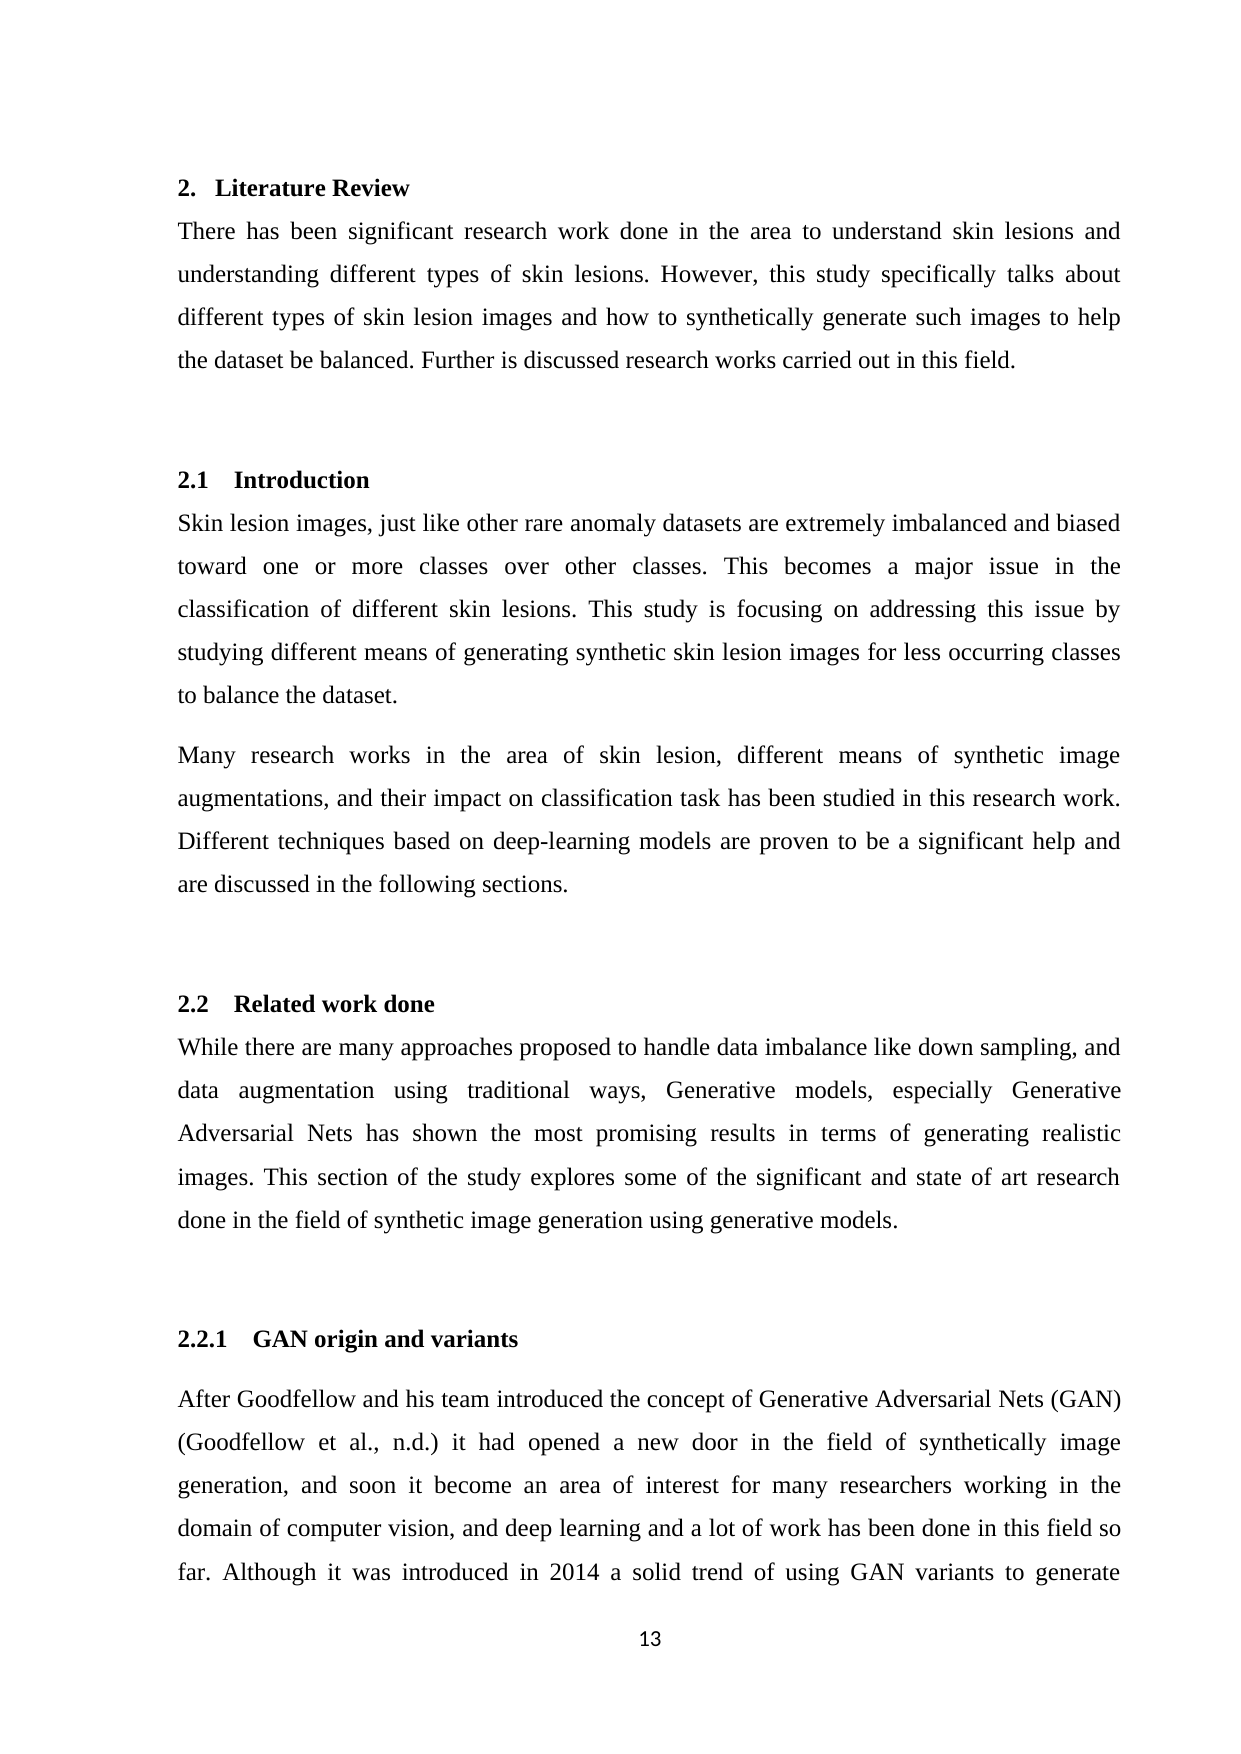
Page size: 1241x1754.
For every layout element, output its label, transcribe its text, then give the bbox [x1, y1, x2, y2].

list Related work done [177, 989, 1122, 1018]
list Introduction [177, 465, 1122, 493]
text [177, 1384, 1122, 1585]
text While there are many approaches proposed to handle data imbalance like down sampling, and data augmentation using traditional ways, Generative models, especially Generative Adversarial Nets has shown the most promising results in terms of generating realistic images. This section of the study explores some of the significant and state of art research done in the field of synthetic image generation using generative models. [177, 1032, 1122, 1233]
text There has been significant research work done in the area to understand skin lesions and understanding different types of skin lesions. However, this study specifically talks about different types of skin lesion images and how to synthetically generate such images to help the dataset be balanced. Further is discussed research works carried out in this field. [177, 216, 1122, 374]
text 2.2.1 GAN origin and variants [177, 1324, 1122, 1353]
subtitle Literature Review [177, 173, 1122, 201]
text Skin lesion images, just like other rare anomaly datasets are extremely imbalanced and biased toward one or more classes over other classes. This becomes a major issue in the classification of different skin lesions. This study is focusing on addressing this issue by studying different means of generating synthetic skin lesion images for less occurring classes to balance the dataset. [177, 508, 1122, 709]
text Many research works in the area of skin lesion, different means of synthetic image augmentations, and their impact on classification task has been studied in this research work. Different techniques based on deep-learning models are proven to be a significant help and are discussed in the following sections. [177, 740, 1122, 898]
